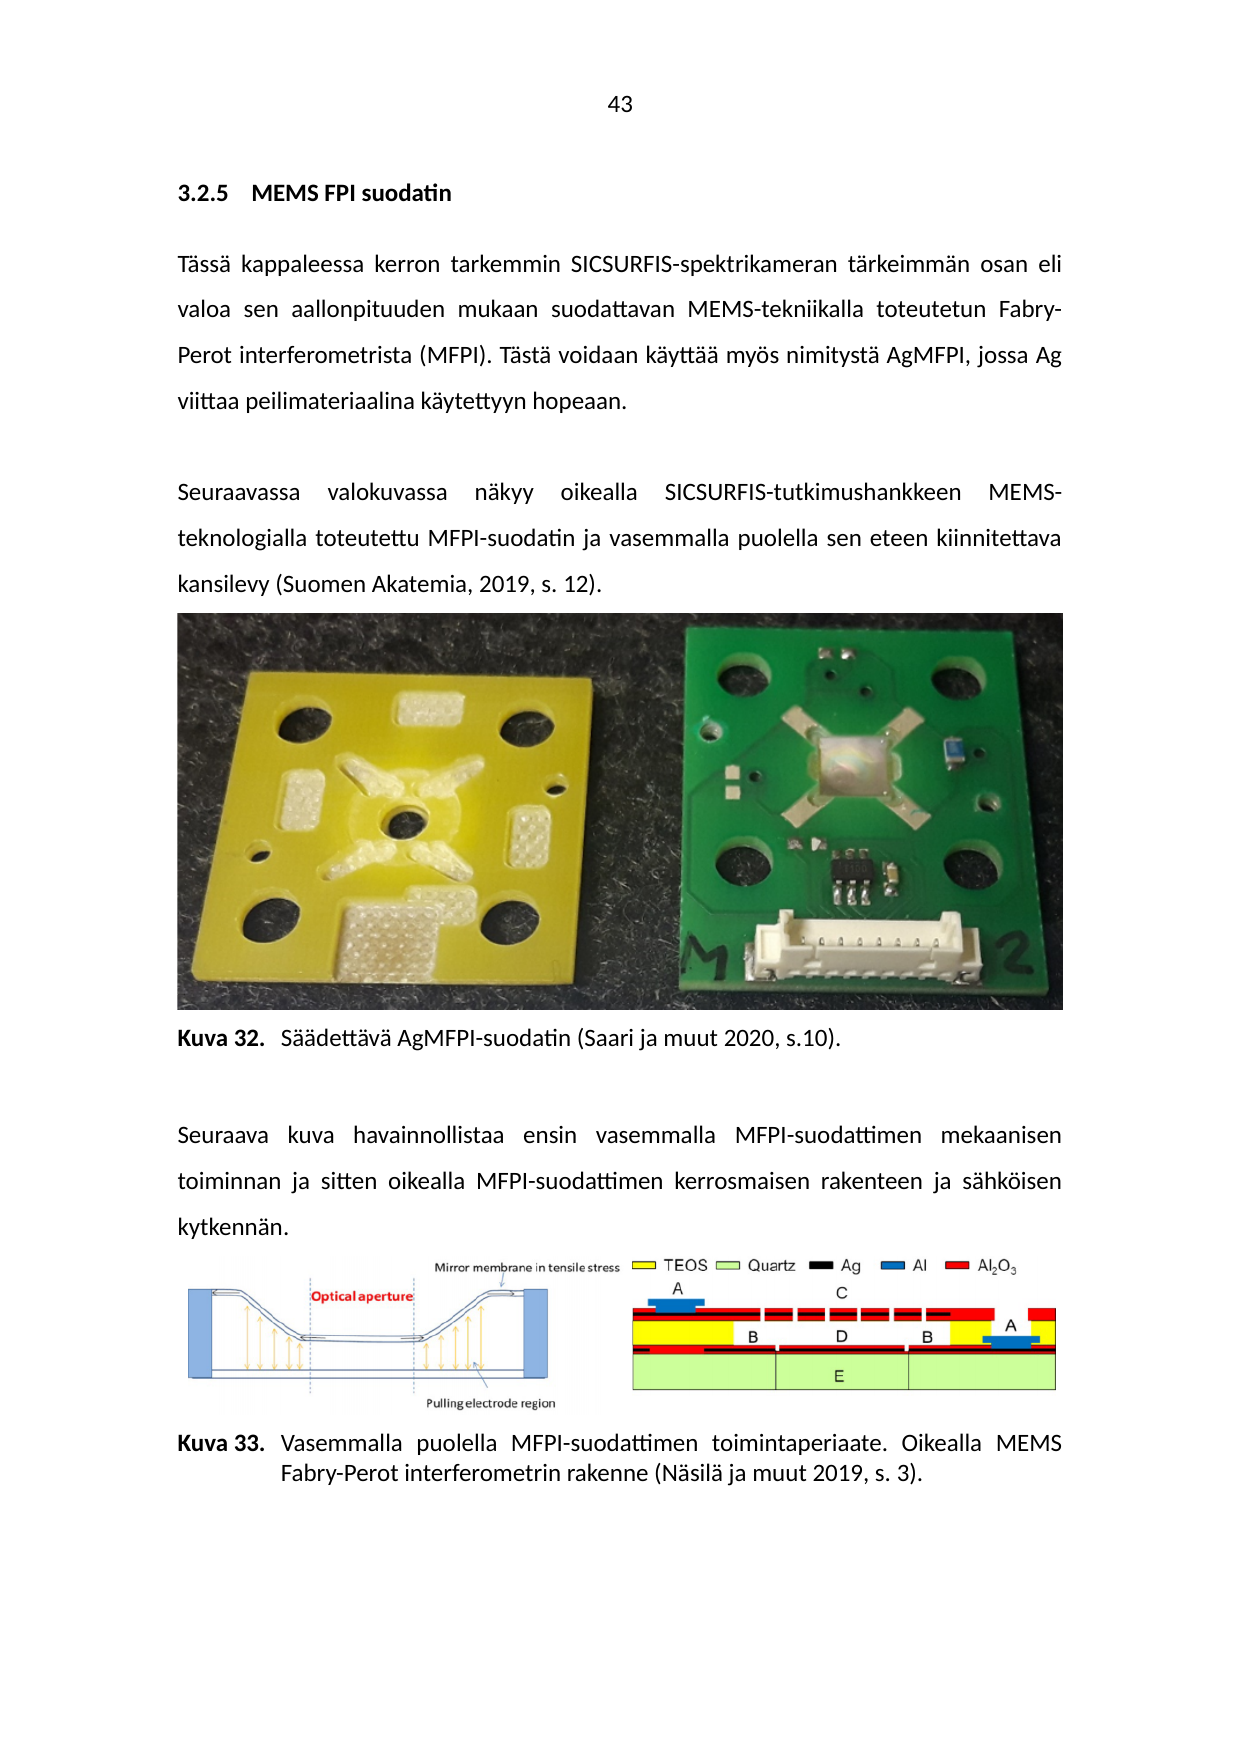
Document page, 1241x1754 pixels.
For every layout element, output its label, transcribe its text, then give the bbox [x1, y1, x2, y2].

picture [177, 613, 1063, 1010]
text Kuva 33. Vasemmalla puolella MFPI-suodattimen toimintaperiaate. Oikealla MEMS Fabry-Perot interferometrin rakenne (Näsilä ja muut 2019, s. 3). [177, 1427, 1063, 1488]
text Kuva 32. Säädettävä AgMFPI-suodatin (Saari ja muut 2020, s.10). [177, 1022, 1063, 1053]
picture [177, 1256, 1063, 1415]
subtitle MEMS FPI suodatin [177, 177, 1063, 208]
text Seuraava kuva havainnollistaa ensin vasemmalla MFPI-suodattimen mekaanisen toiminnan ja sitten oikealla MFPI-suodattimen kerrosmaisen rakenteen ja sähköisen kytkennän. [177, 1119, 1063, 1241]
text Tässä kappaleessa kerron tarkemmin SICSURFIS-spektrikameran tärkeimmän osan eli valoa sen aallonpituuden mukaan suodattavan MEMS-tekniikalla toteutetun Fabry-Perot interferometrista (MFPI). Tästä voidaan käyttää myös nimitystä AgMFPI, jossa Ag viittaa peilimateriaalina käytettyyn hopeaan. [177, 248, 1063, 416]
text Seuraavassa valokuvassa näkyy oikealla SICSURFIS-tutkimushankkeen MEMS-teknologialla toteutettu MFPI-suodatin ja vasemmalla puolella sen eteen kiinnitettava kansilevy (Suomen Akatemia, 2019, s. 12). [177, 477, 1063, 598]
